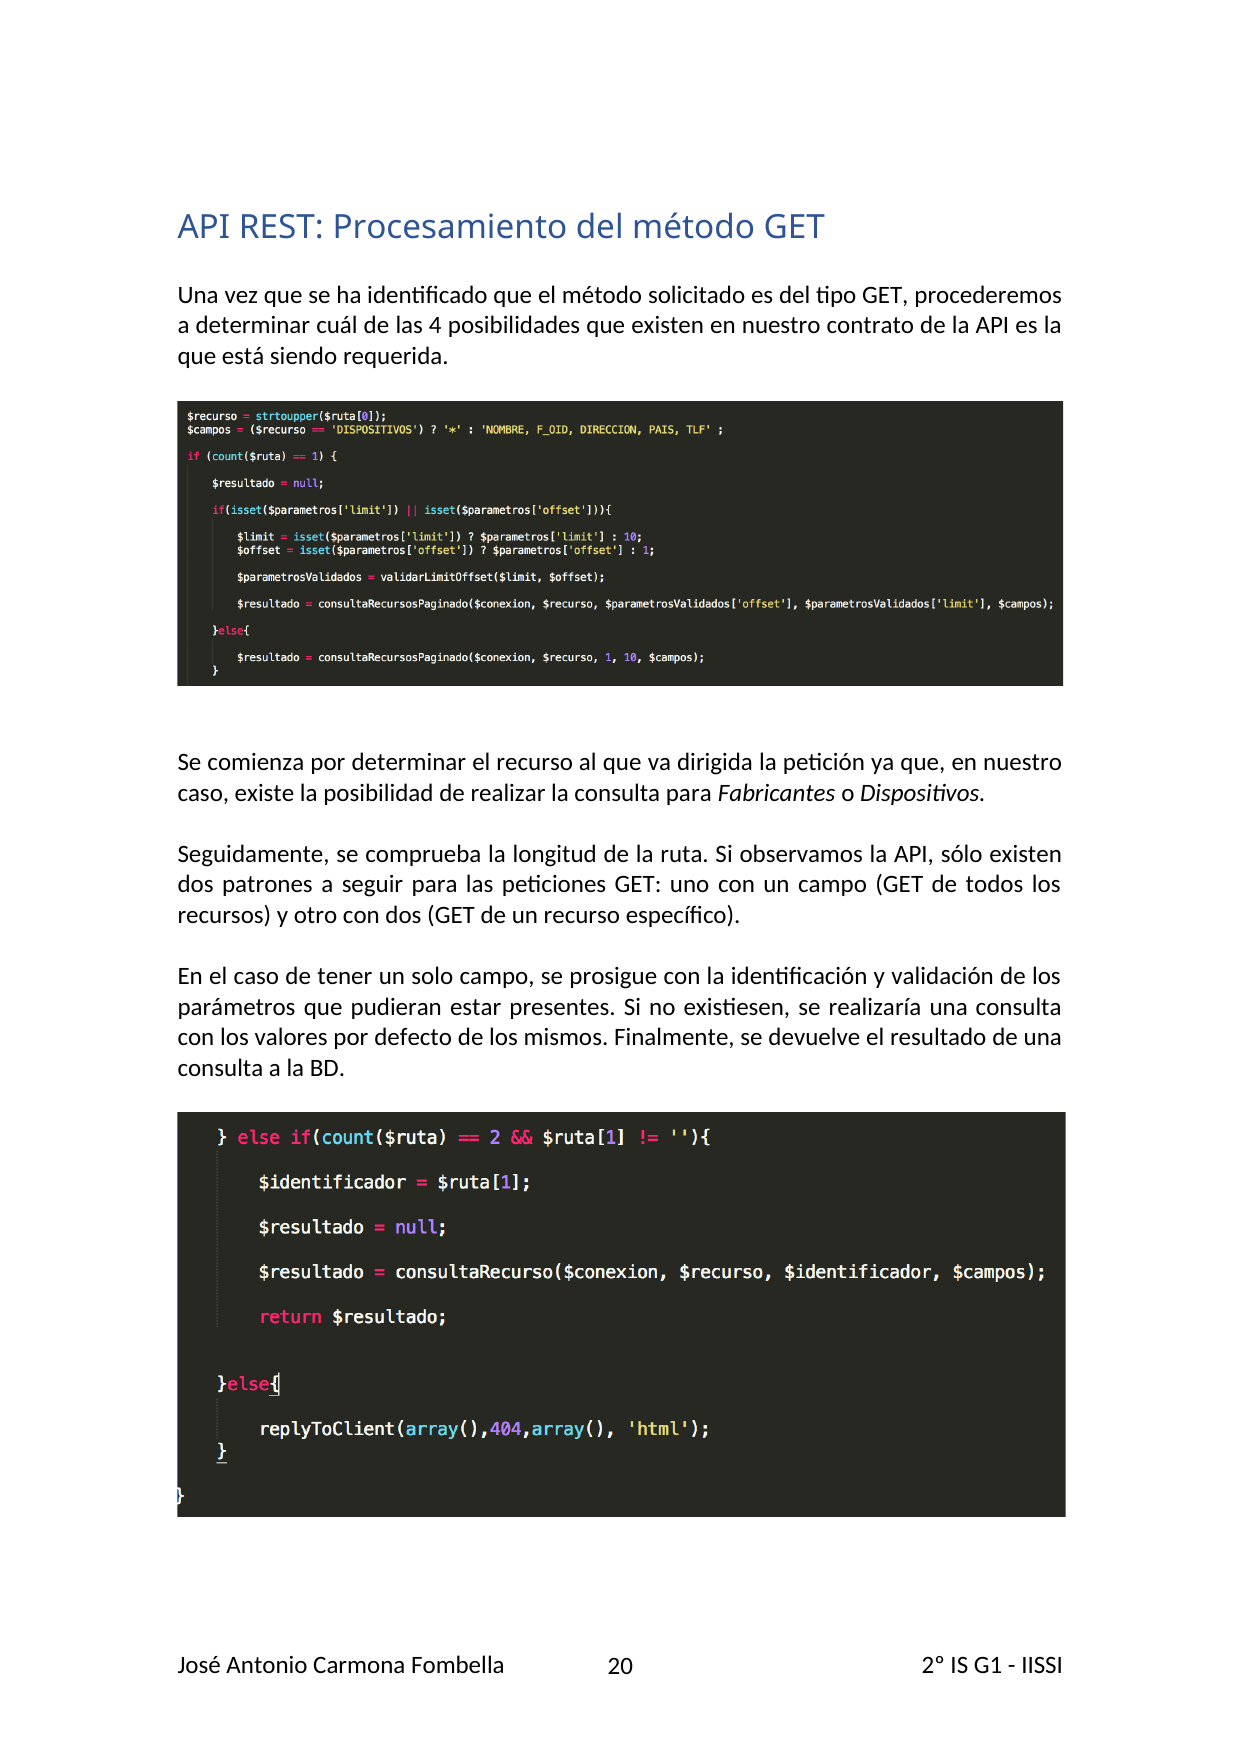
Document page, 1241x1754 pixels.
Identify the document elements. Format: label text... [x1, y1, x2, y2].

subtitle API REST: Procesamiento del método GET [177, 203, 1063, 248]
picture [177, 401, 1064, 686]
text Una vez que se ha identificado que el método solicitado es del tipo GET, procederemos a determinar cuál de las 4 posibilidades que existen en nuestro contrato de la API es la que está siendo requerida. [177, 279, 1063, 371]
text En el caso de tener un solo campo, se prosigue con la identificación y validación de los parámetros que pudieran estar presentes. Si no existiesen, se realizaría una consulta con los valores por defecto de los mismos. Finalmente, se devuelve el resultado de una consulta a la BD. [177, 960, 1063, 1082]
text Seguidamente, se comprueba la longitud de la ruta. Si observamos la API, sólo existen dos patrones a seguir para las peticiones GET: uno con un campo (GET de todos los recursos) y otro con dos (GET de un recurso específico). [177, 838, 1063, 930]
picture [177, 1112, 1066, 1517]
text Se comienza por determinar el recurso al que va dirigida la petición ya que, en nuestro caso, existe la posibilidad de realizar la consulta para Fabricantes o Dispositivos. [177, 747, 1063, 808]
